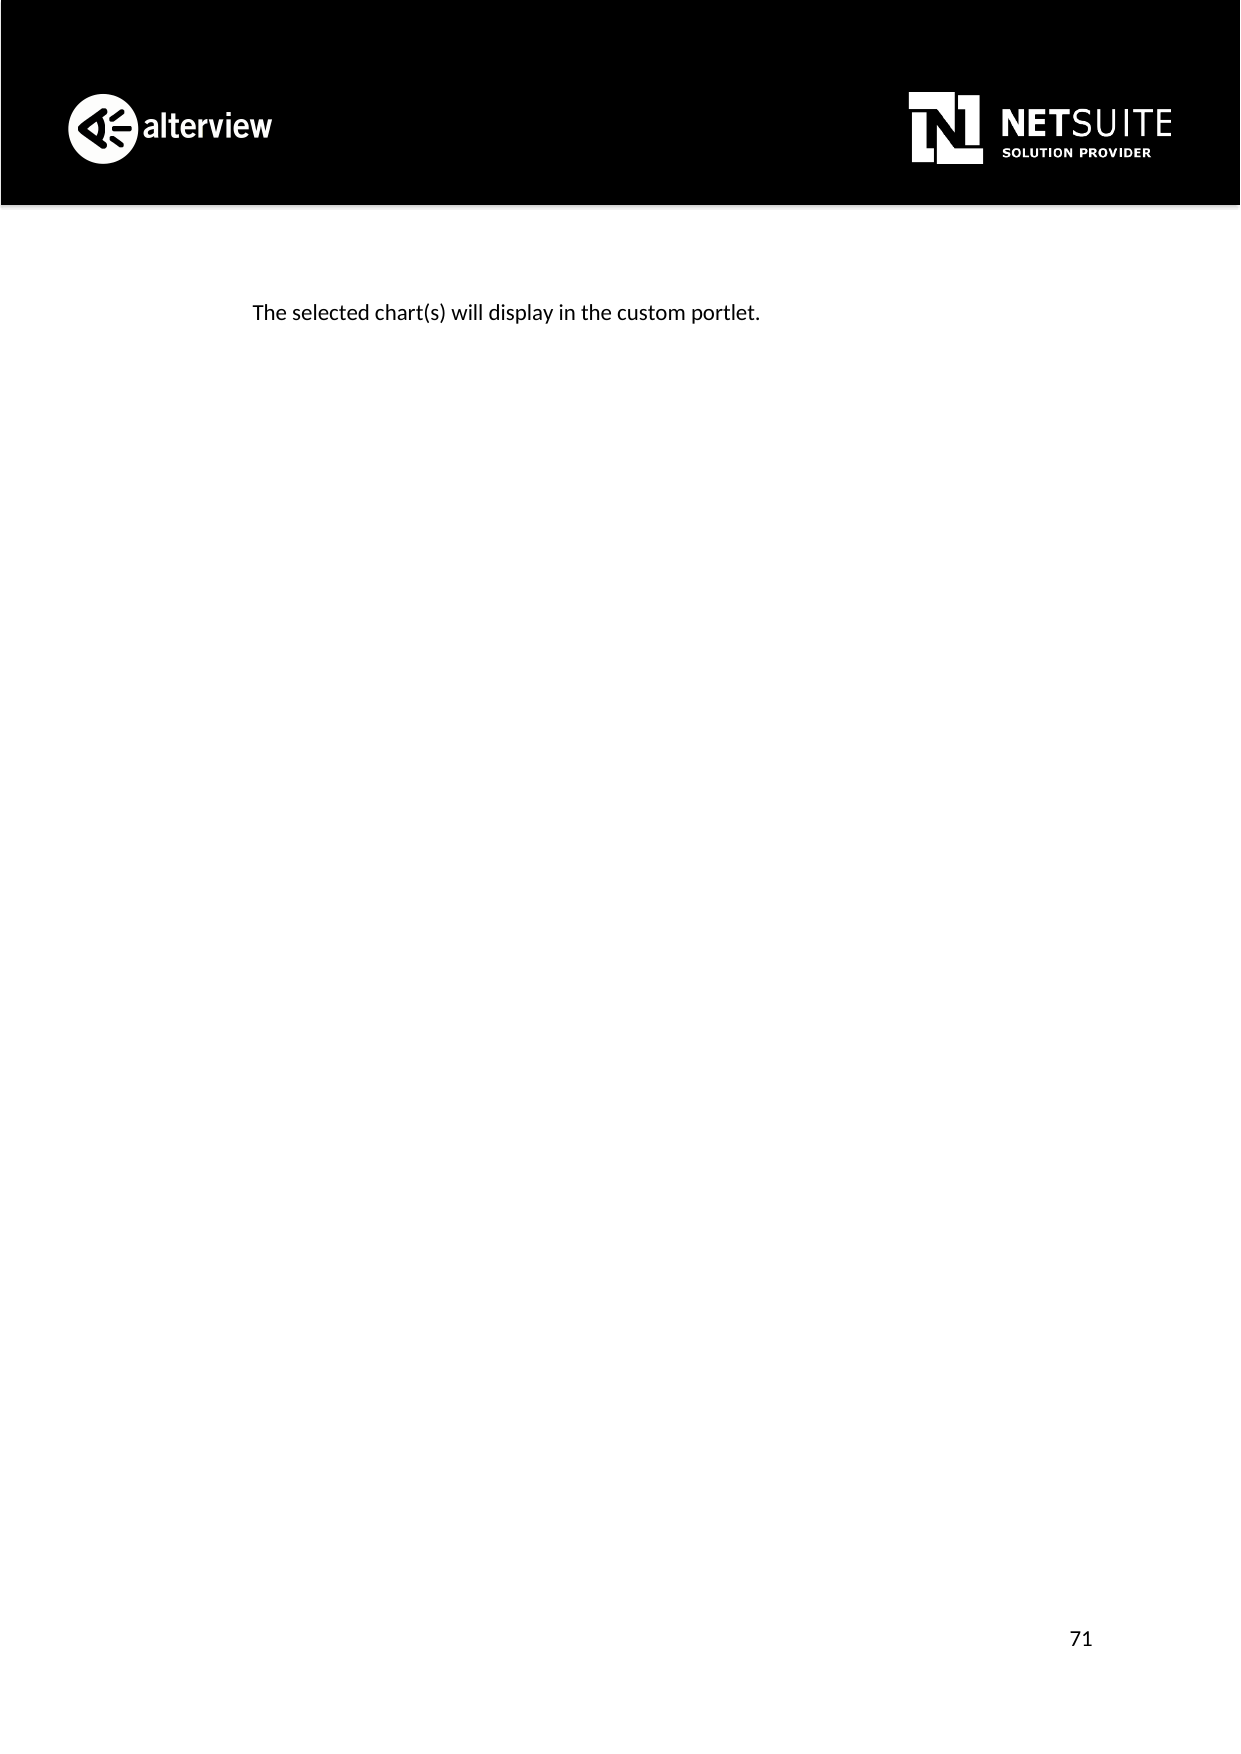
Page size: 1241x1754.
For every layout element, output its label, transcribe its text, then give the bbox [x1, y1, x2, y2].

picture [64, 90, 279, 167]
